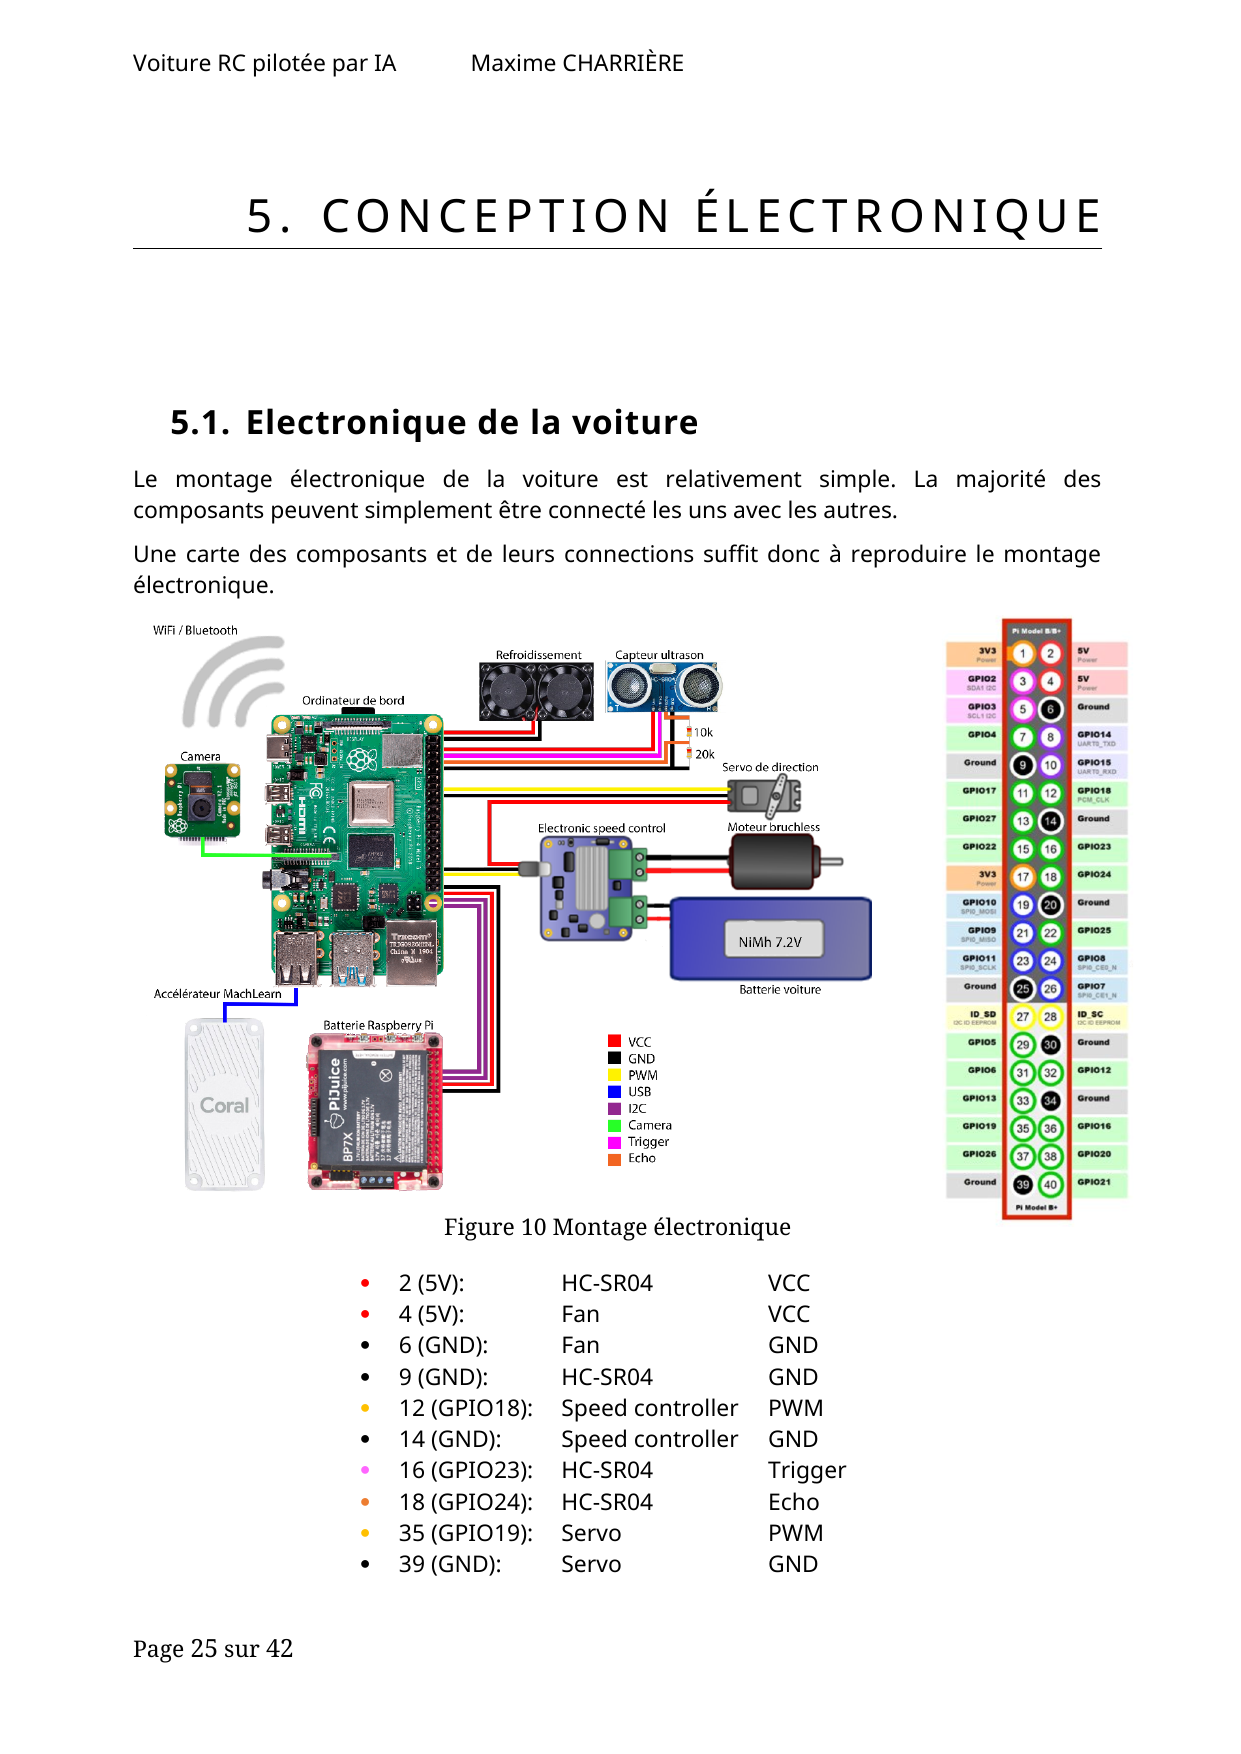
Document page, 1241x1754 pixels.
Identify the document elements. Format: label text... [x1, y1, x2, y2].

picture [941, 612, 1134, 1229]
picture [132, 613, 884, 1198]
list 2 (5V): HC-SR04 VCC [361, 1267, 1102, 1298]
list 35 (GPIO19): Servo PWM [361, 1517, 1102, 1548]
subtitle Electronique de la voiture [170, 399, 1102, 444]
list 39 (GND): Servo GND [361, 1548, 1102, 1579]
text Figure 10 Montage électronique [133, 1210, 1102, 1242]
list 9 (GND): HC-SR04 GND [361, 1360, 1102, 1392]
list 18 (GPIO24): HC-SR04 Echo [361, 1485, 1102, 1517]
text Une carte des composants et de leurs connections suffit donc à reproduire le montage électronique. [133, 538, 1102, 601]
list 16 (GPIO23): HC-SR04 Trigger [361, 1454, 1102, 1485]
text Le montage électronique de la voiture est relativement simple. La majorité des composants peuvent simplement être connecté les uns avec les autres. [133, 463, 1102, 526]
list 6 (GND): Fan GND [361, 1329, 1102, 1360]
list 4 (5V): Fan VCC [361, 1298, 1102, 1329]
list 14 (GND): Speed controller GND [361, 1423, 1102, 1454]
subtitle Conception électronique [133, 183, 1102, 248]
list 12 (GPIO18): Speed controller PWM [361, 1392, 1102, 1423]
